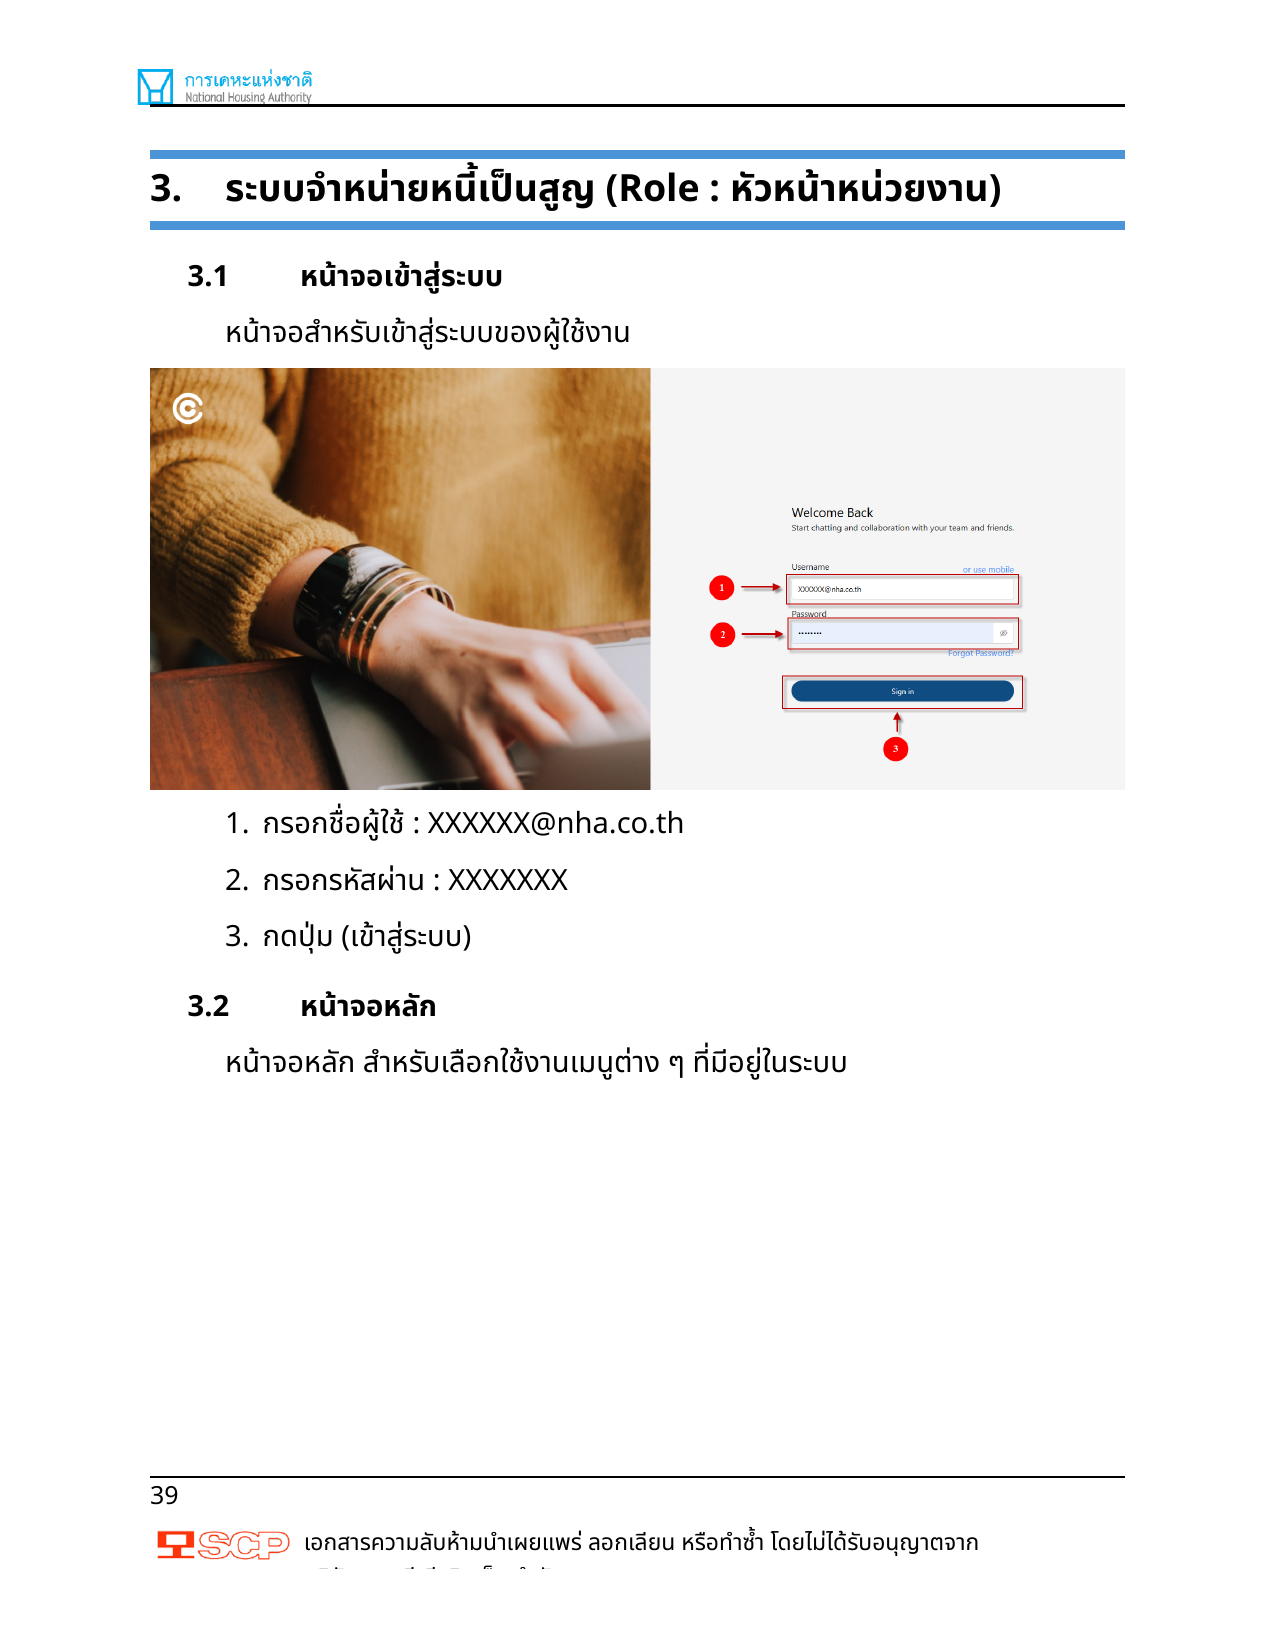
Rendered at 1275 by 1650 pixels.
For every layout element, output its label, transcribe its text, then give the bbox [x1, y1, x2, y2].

picture [151, 1523, 292, 1568]
subtitle หน้าจอเข้าสู่ระบบ [187, 255, 1125, 299]
picture [164, 80, 170, 102]
subtitle หน้าจอหลัก [187, 985, 1125, 1029]
picture [143, 72, 168, 89]
picture [150, 368, 1125, 790]
list กรอกรหัสผ่าน : XXXXXXX [150, 859, 1125, 903]
text หน้าจอหลัก สำหรับเลือกใช้งานเมนูต่าง ๆ ที่มีอยู่ในระบบ [225, 1042, 1125, 1086]
text หน้าจอสำหรับเข้าสู่ระบบของผู้ใช้งาน [225, 312, 1125, 356]
picture [174, 69, 324, 104]
list กรอกชื่อผู้ใช้ : XXXXXX@nha.co.th [225, 802, 1125, 846]
picture [141, 80, 148, 102]
list กดปุ่ม (เข้าสู่ระบบ) [150, 916, 1125, 960]
subtitle ระบบจำหน่ายหนี้เป็นสูญ (Role : หัวหน้าหน่วยงาน) [150, 159, 1125, 221]
picture [152, 93, 160, 101]
